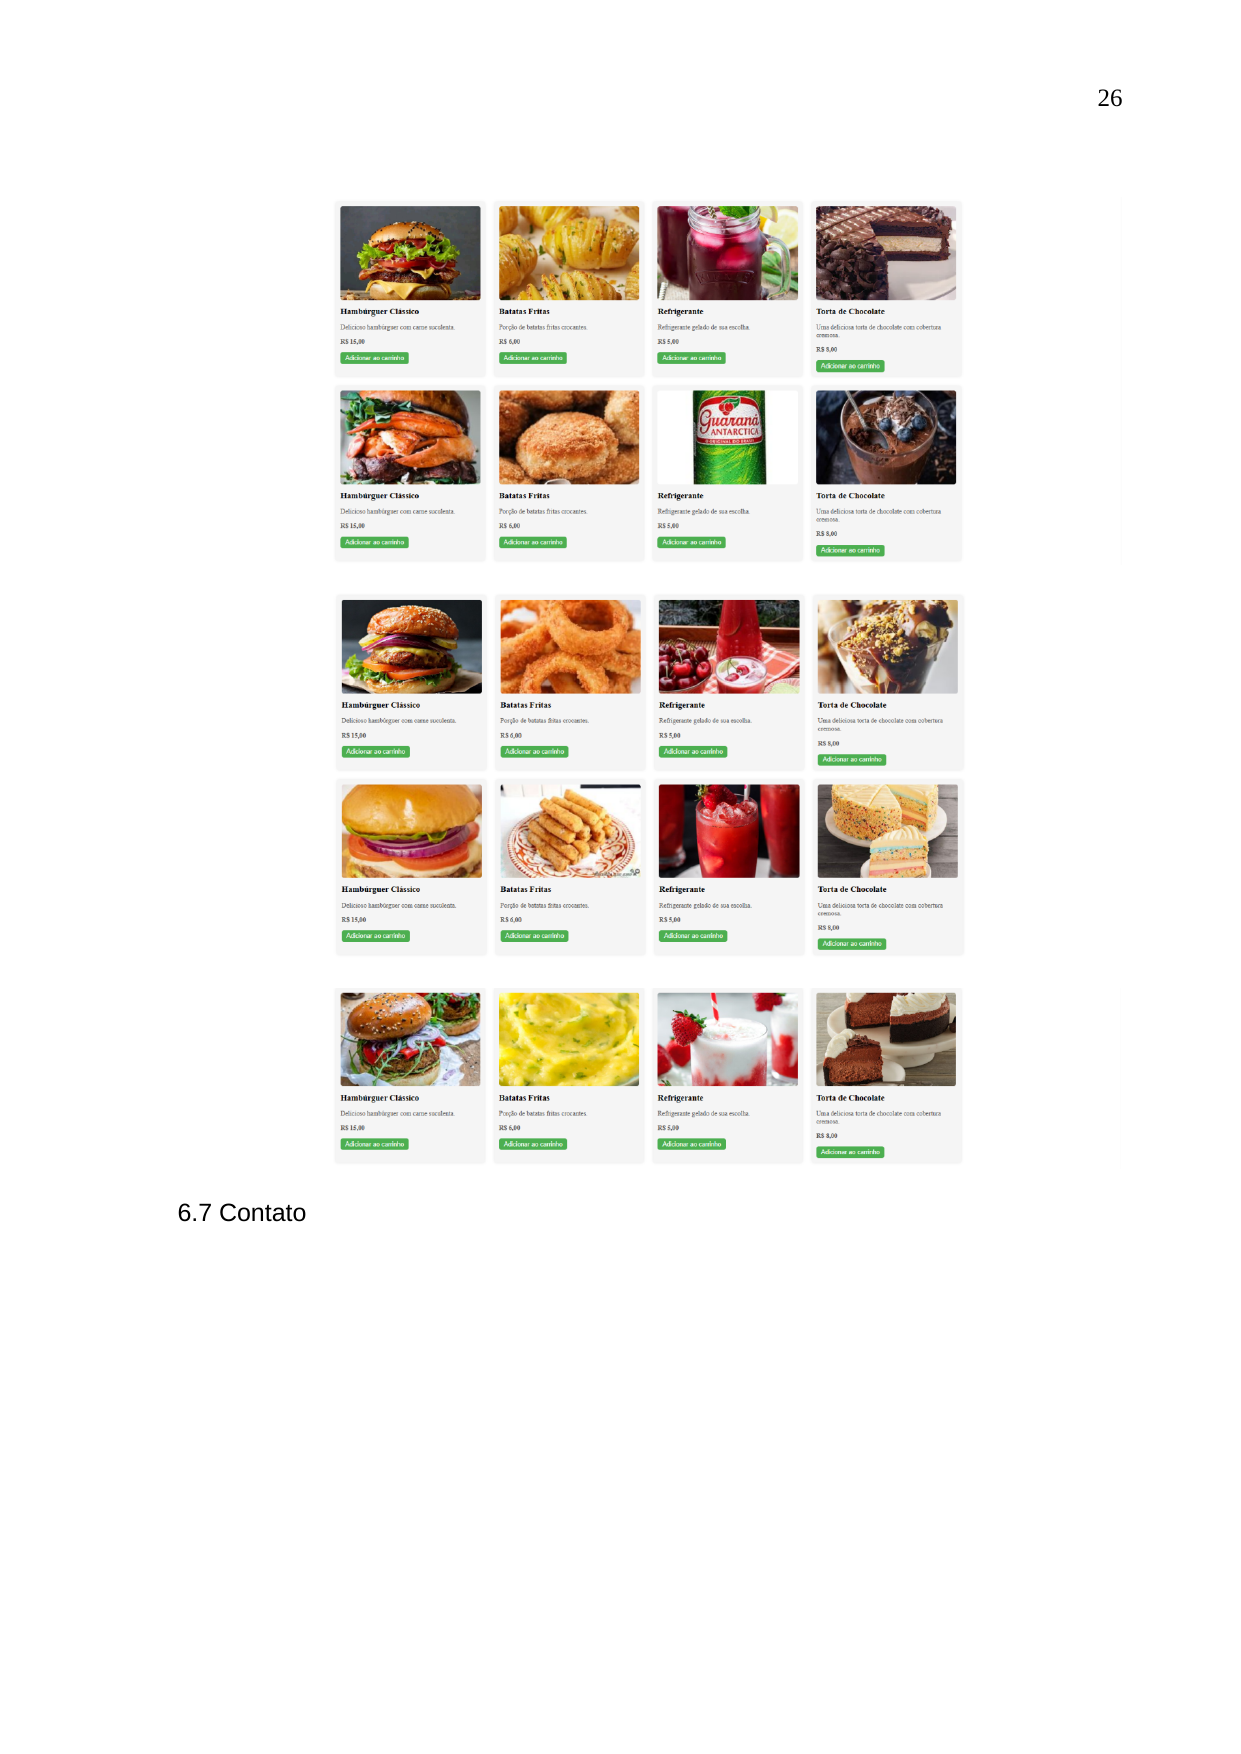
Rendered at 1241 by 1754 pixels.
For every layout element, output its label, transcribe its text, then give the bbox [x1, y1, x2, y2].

picture [177, 988, 1121, 1169]
picture [177, 197, 1122, 565]
text 6.7 Contato [177, 1198, 1122, 1227]
picture [177, 593, 1120, 960]
